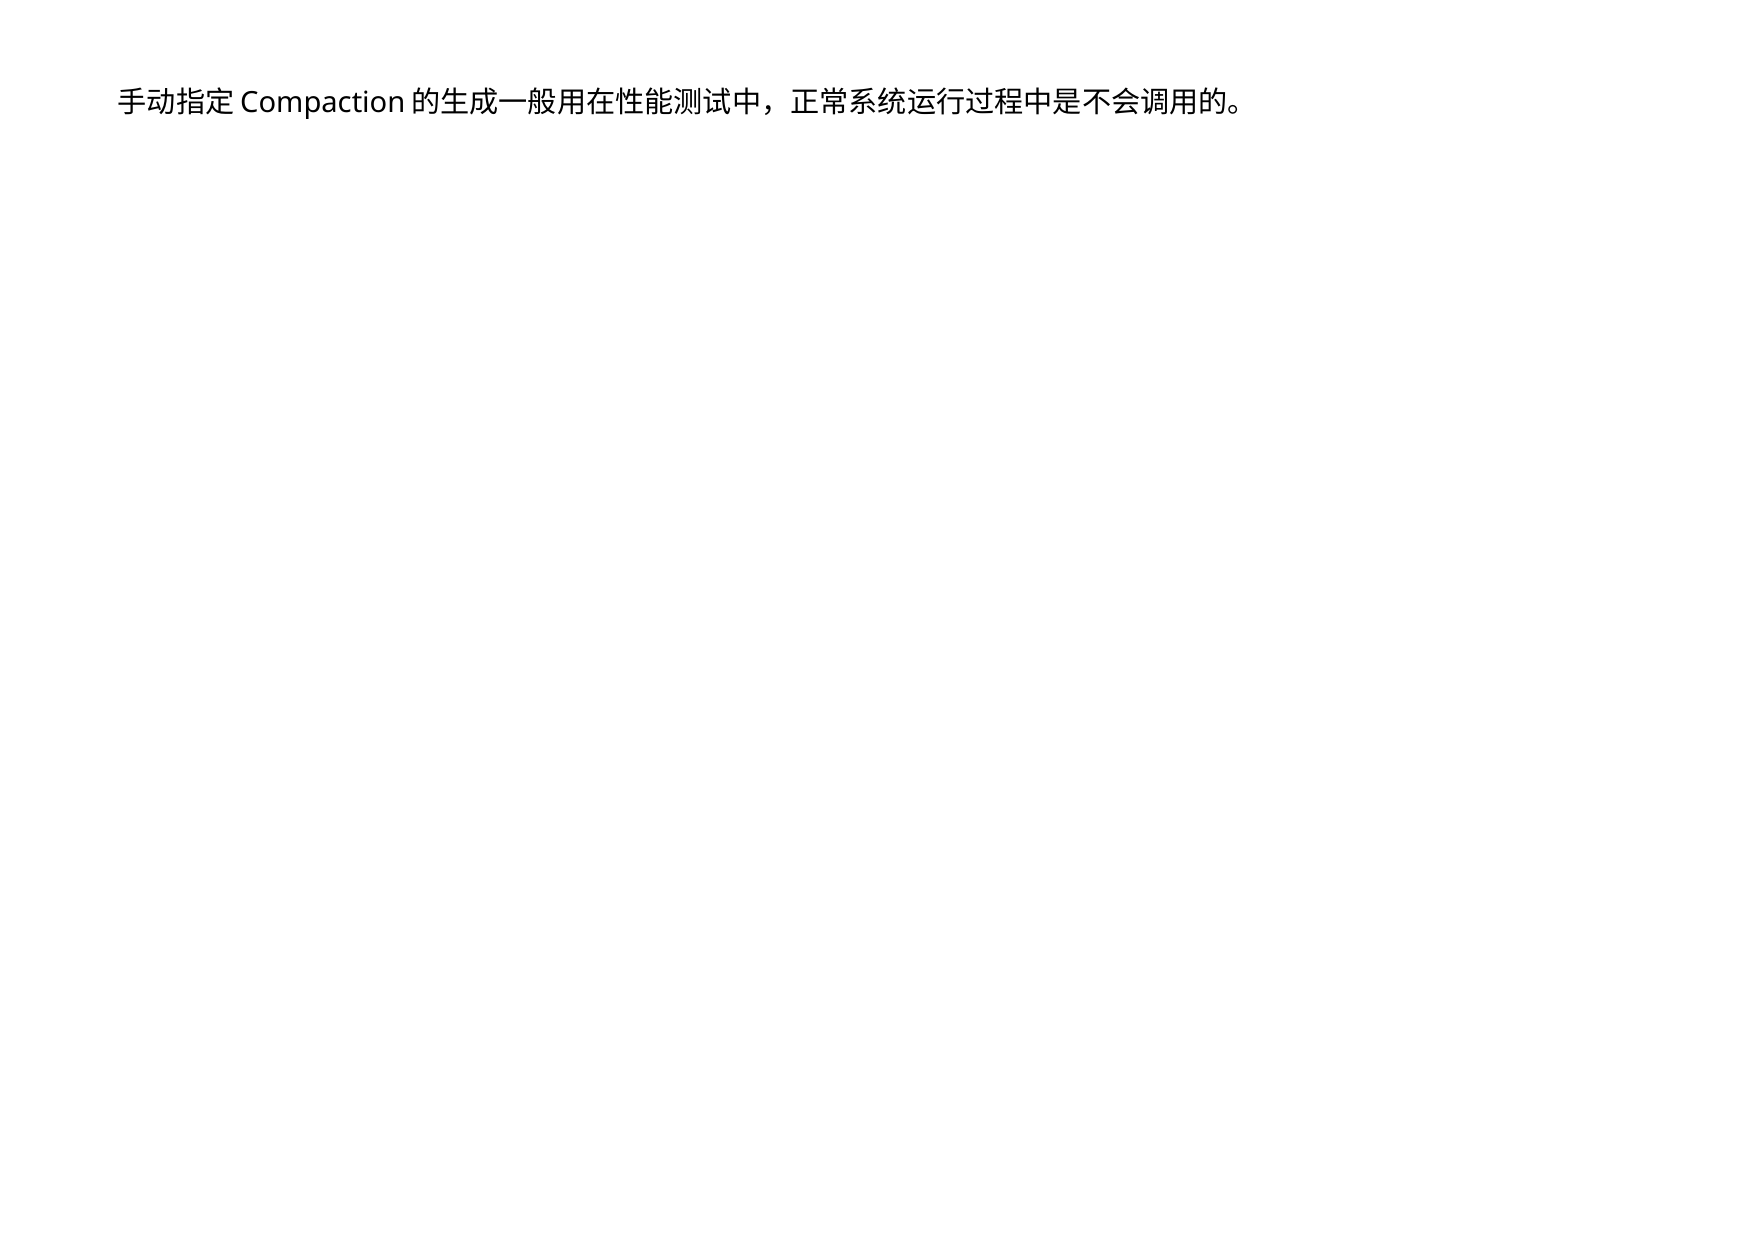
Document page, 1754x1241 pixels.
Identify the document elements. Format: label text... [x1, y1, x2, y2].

text 手动指定Compaction的生成一般用在性能测试中，正常系统运行过程中是不会调用的。 [59, 68, 1724, 133]
